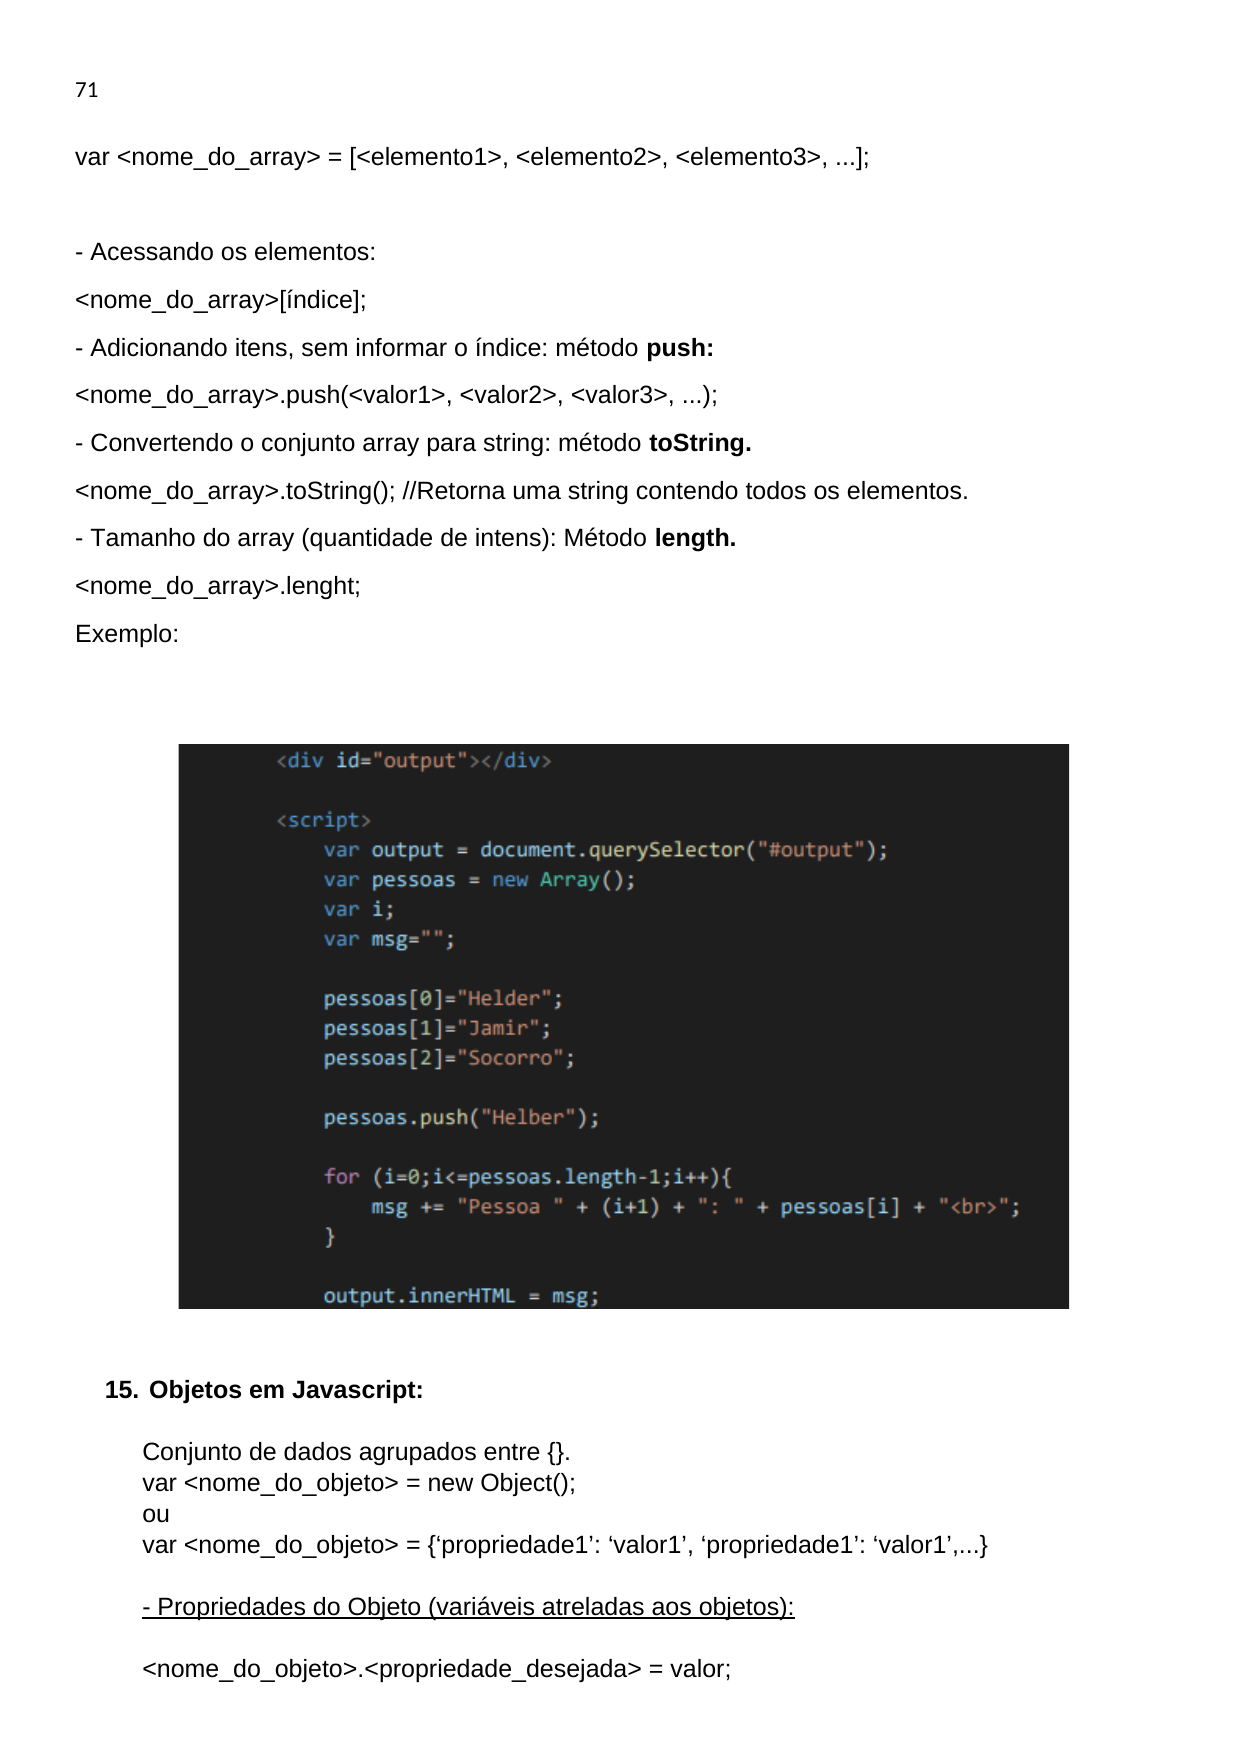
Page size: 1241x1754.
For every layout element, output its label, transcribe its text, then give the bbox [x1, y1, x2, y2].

text <nome_do_array>.push(<valor1>, <valor2>, <valor3>, ...); [75, 380, 1221, 409]
list var <nome_do_objeto> = new Object(); [142, 1468, 1221, 1497]
text <nome_do_array>[índice]; [75, 285, 1221, 313]
list - Propriedades do Objeto (variáveis atreladas aos objetos): [142, 1592, 1221, 1621]
list <nome_do_objeto>.<propriedade_desejada> = valor; [142, 1654, 1221, 1683]
text - Tamanho do array (quantidade de intens): Método length. [75, 523, 1221, 552]
list var <nome_do_objeto> = {‘propriedade1’: ‘valor1’, ‘propriedade1’: ‘valor1’,...} [142, 1530, 1221, 1559]
picture [178, 744, 1070, 1309]
list Objetos em Javascript: [104, 1375, 1221, 1404]
list Conjunto de dados agrupados entre {}. [142, 1437, 1221, 1466]
list ou [142, 1499, 1221, 1528]
text - Acessando os elementos: [75, 237, 1221, 266]
text <nome_do_array>.toString(); //Retorna uma string contendo todos os elementos. [75, 476, 1221, 504]
text var <nome_do_array> = [<elemento1>, <elemento2>, <elemento3>, ...]; [75, 142, 1221, 170]
text Exemplo: [75, 619, 1221, 678]
text <nome_do_array>.lenght; [75, 571, 1221, 600]
text - Convertendo o conjunto array para string: método toString. [75, 428, 1221, 457]
text - Adicionando itens, sem informar o índice: método push: [75, 332, 1221, 361]
